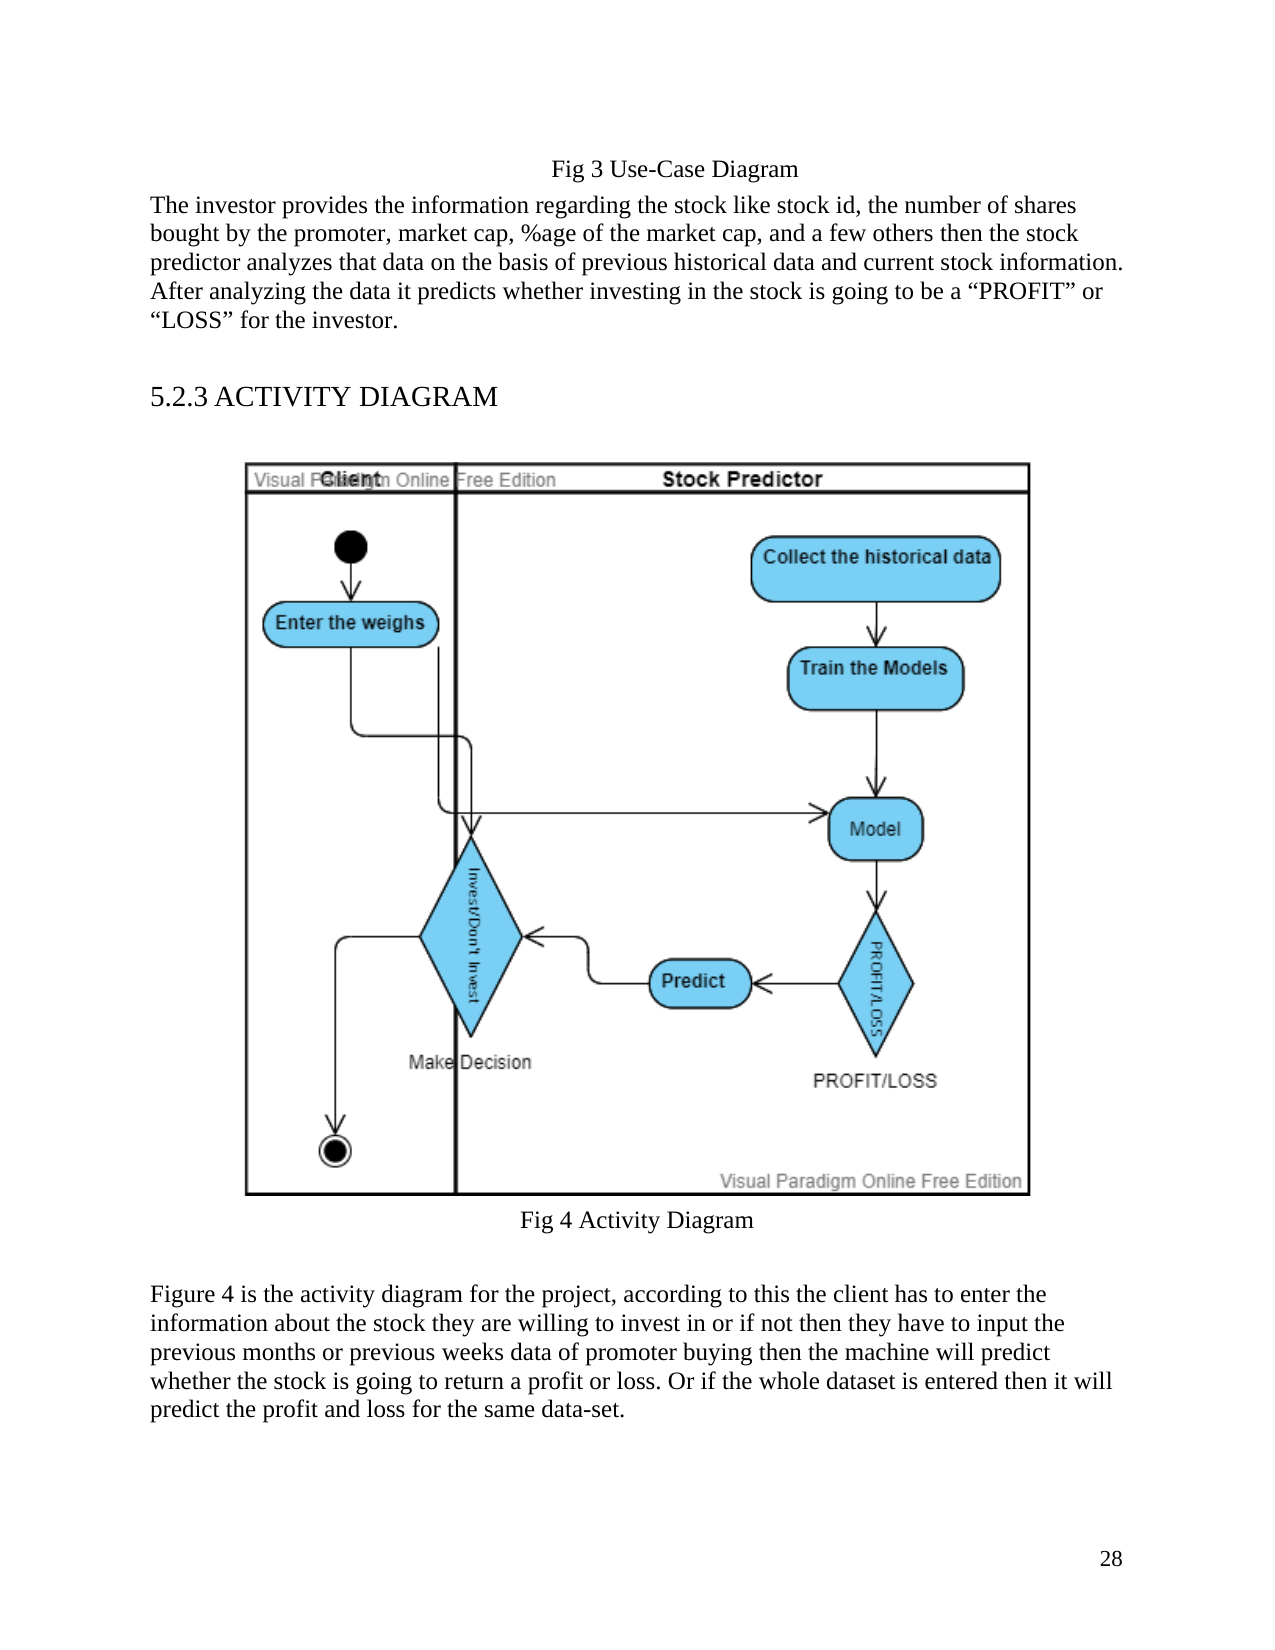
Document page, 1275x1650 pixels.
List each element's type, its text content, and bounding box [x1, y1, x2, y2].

picture [244, 462, 1031, 1196]
subtitle ACTIVITY DIAGRAM [150, 379, 1233, 413]
text Figure 4 is the activity diagram for the project, according to this the client has to enter the information about the stock they are willing to invest in or if not then they have to input the previous months or previous weeks data of promoter buying then the machine will predict whether the stock is going to return a profit or loss. Or if the whole dataset is entered then it will predict the profit and loss for the same data-set. [150, 1279, 1115, 1423]
text Fig 3 Use-Case Diagram [551, 154, 1233, 183]
text The investor provides the information regarding the stock like stock id, the number of shares bought by the promoter, market cap, %age of the market cap, and a few others then the stock predictor analyzes that data on the basis of previous historical data and current stock information. After analyzing the data it predicts whether investing in the stock is going to be a “PROFIT” or “LOSS” for the investor. [150, 190, 1126, 333]
